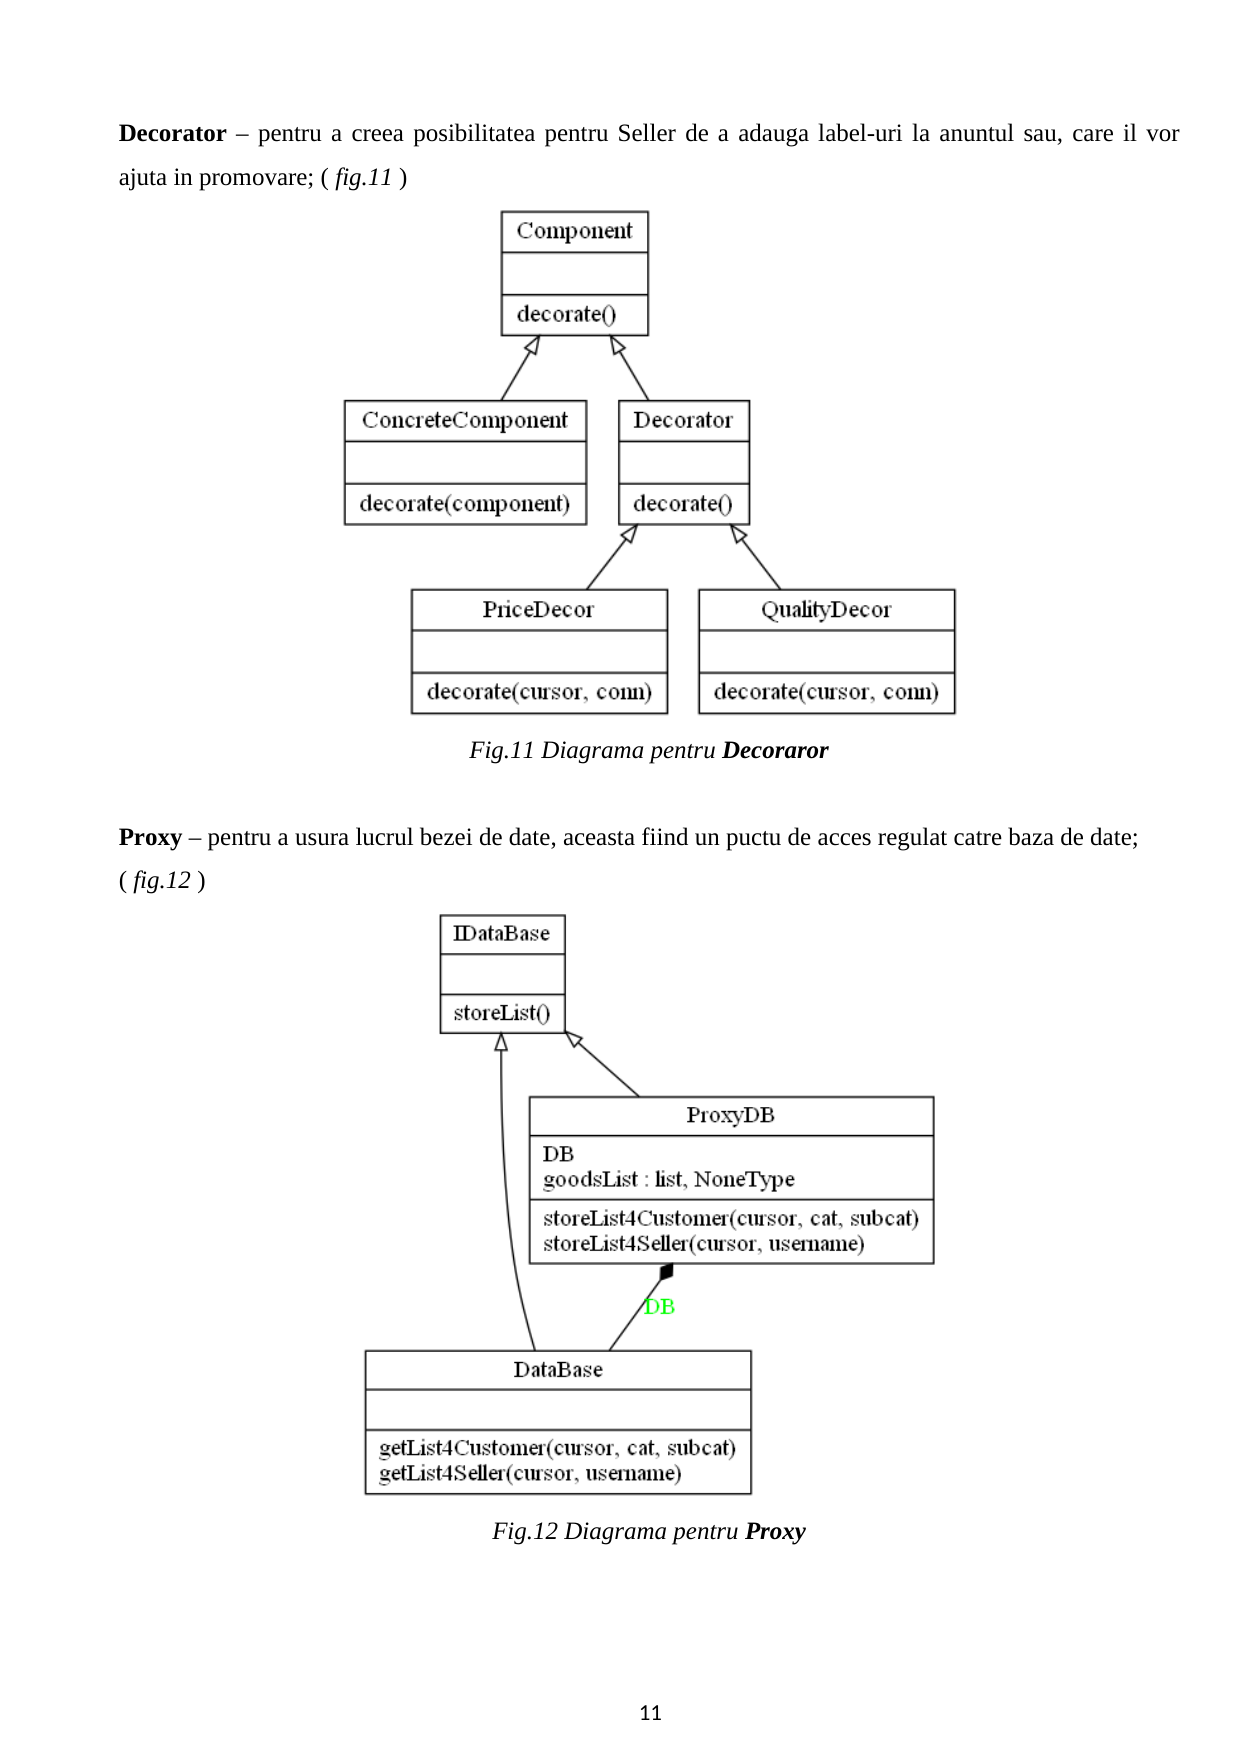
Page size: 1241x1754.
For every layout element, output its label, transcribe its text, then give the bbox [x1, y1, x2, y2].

text Fig.11 Diagrama pentru Decoraror [118, 736, 1182, 764]
text ( fig.12 ) [118, 865, 1182, 894]
text Proxy – pentru a usura lucrul bezei de date, aceasta fiind un puctu de acces regulat catre baza de date; [118, 822, 1182, 851]
picture [359, 908, 941, 1502]
picture [338, 204, 962, 722]
text Decorator – pentru a creea posibilitatea pentru Seller de a adauga label-uri la anuntul sau, care il vor ajuta in promovare; ( fig.11 ) [118, 118, 1182, 190]
